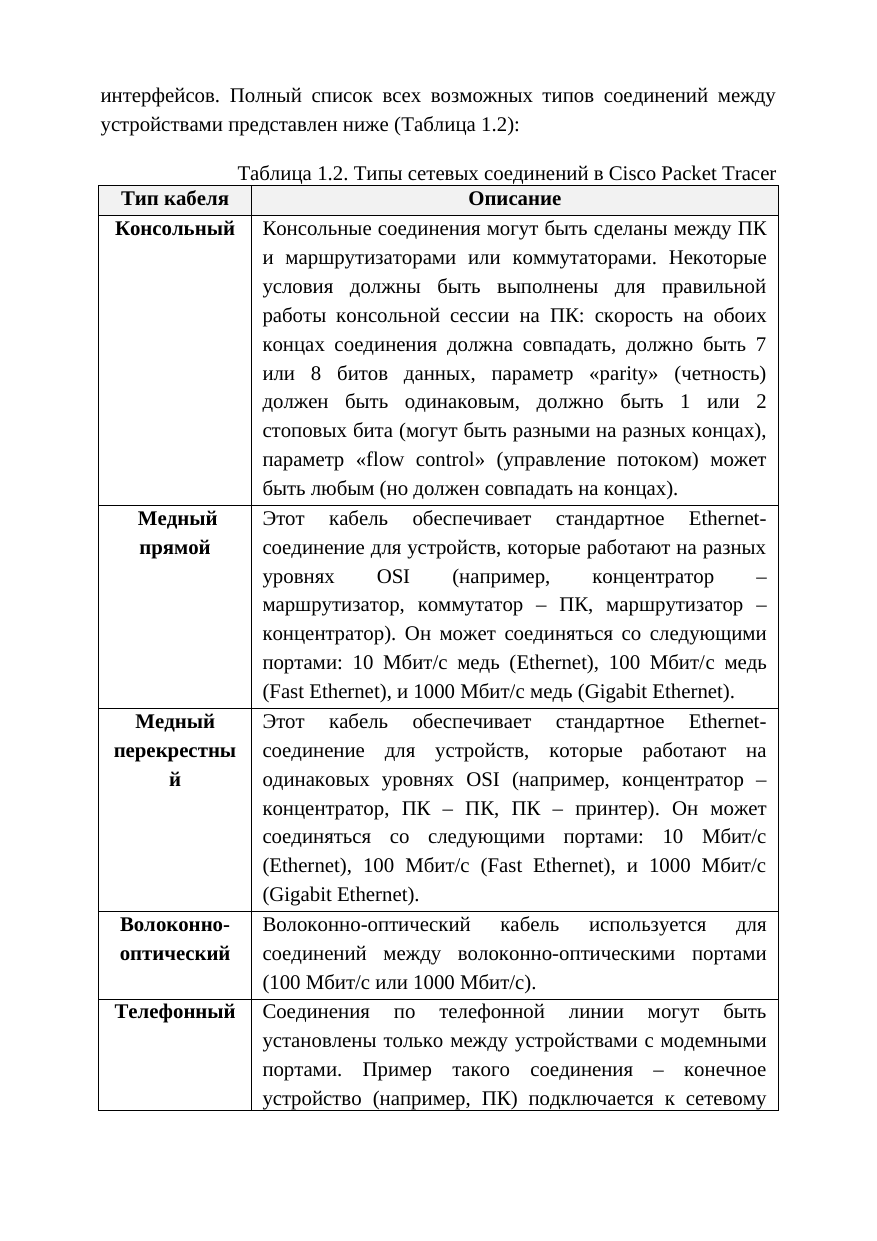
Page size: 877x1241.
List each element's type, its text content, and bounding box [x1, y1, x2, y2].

table_cell Телефонный [99, 1000, 251, 1110]
table_header Описание [252, 186, 778, 215]
table_cell Этот кабель обеспечивает стандартное Ethernet-соединение для устройств, которые работают на одинаковых уровнях OSI (например, концентратор – концентратор, ПК – ПК, ПК – принтер). Он может соединяться со следующими портами: 10 Мбит/c (Ethernet), 100 Мбит/c (Fast Ethernet), и 1000 Мбит/c (Gigabit Ethernet). [252, 709, 778, 911]
table_cell Волоконно-оптический кабель используется для соединений между волоконно-оптическими портами (100 Мбит/c или 1000 Мбит/c). [252, 912, 778, 998]
table_header Тип кабеля [99, 186, 251, 215]
table_cell Консольный [99, 216, 251, 505]
table_cell Волоконно-оптический [99, 912, 251, 998]
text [100, 83, 777, 136]
table_cell Этот кабель обеспечивает стандартное Ethernet-соединение для устройств, которые работают на разных уровнях OSI (например, концентратор – маршрутизатор, коммутатор – ПК, маршрутизатор – концентратор). Он может соединяться со следующими портами: 10 Мбит/c медь (Ethernet), 100 Мбит/c медь (Fast Ethernet), и 1000 Мбит/c медь (Gigabit Ethernet). [252, 506, 778, 708]
table_cell Медный перекрестный [99, 709, 251, 911]
table_cell Медный прямой [99, 506, 251, 708]
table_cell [252, 1000, 778, 1110]
table_cell Консольные соединения могут быть сделаны между ПК и маршрутизаторами или коммутаторами. Некоторые условия должны быть выполнены для правильной работы консольной сессии на ПК: скорость на обоих концах соединения должна совпадать, должно быть 7 или 8 битов данных, параметр «parity» (четность) должен быть одинаковым, должно быть 1 или 2 стоповых бита (могут быть разными на разных концах), параметр «flow control» (управление потоком) может быть любым (но должен совпадать на концах). [252, 216, 778, 505]
